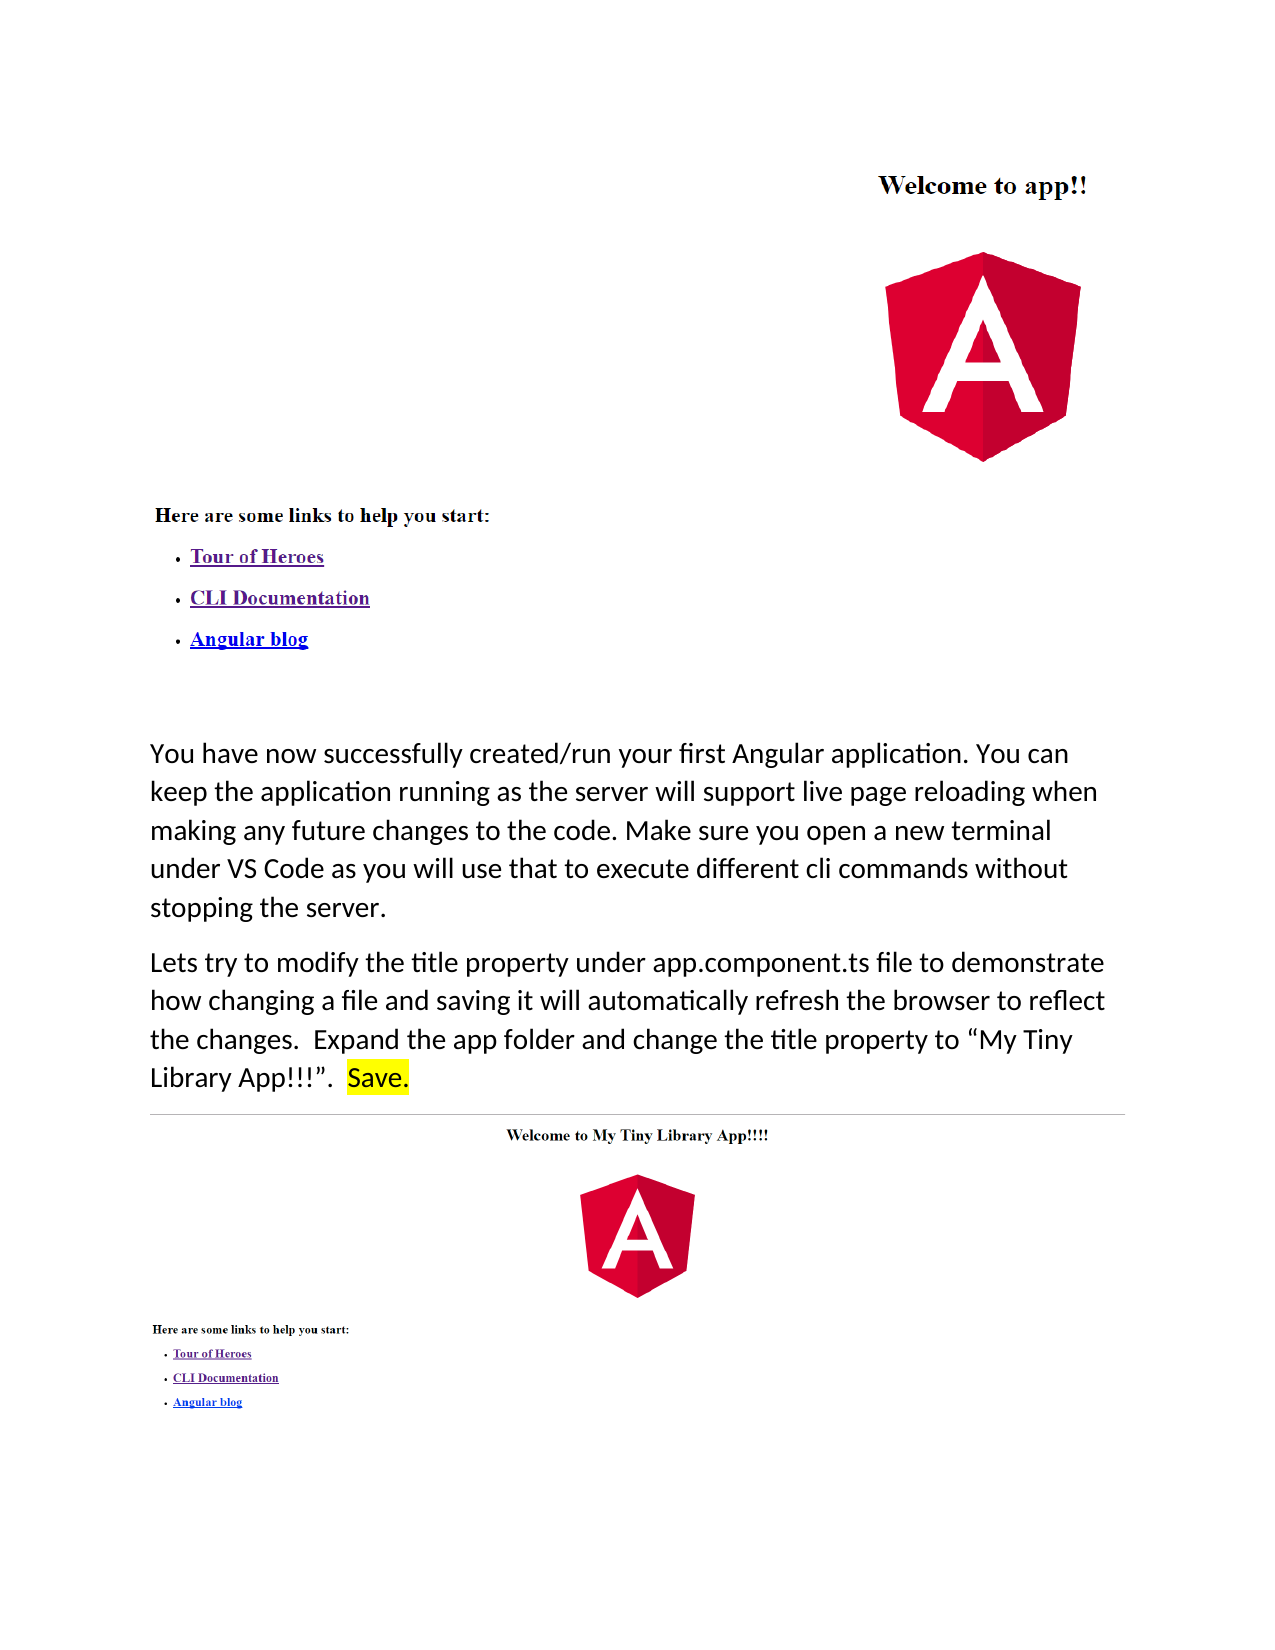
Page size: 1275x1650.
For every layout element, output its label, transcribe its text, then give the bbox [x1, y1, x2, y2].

text Lets try to modify the title property under app.component.ts file to demonstrate how changing a file and saving it will automatically refresh the browser to reflect the changes. Expand the app folder and change the title property to “My Tiny Library App!!!”. Save. [150, 944, 1125, 1095]
picture [150, 1114, 1125, 1414]
text You have now successfully created/run your first Angular application. You can keep the application running as the server will support live page reloading when making any future changes to the code. Make sure you open a new terminal under VS Code as you will use that to execute different cli commands without stopping the server. [150, 735, 1125, 924]
picture [150, 150, 1125, 661]
